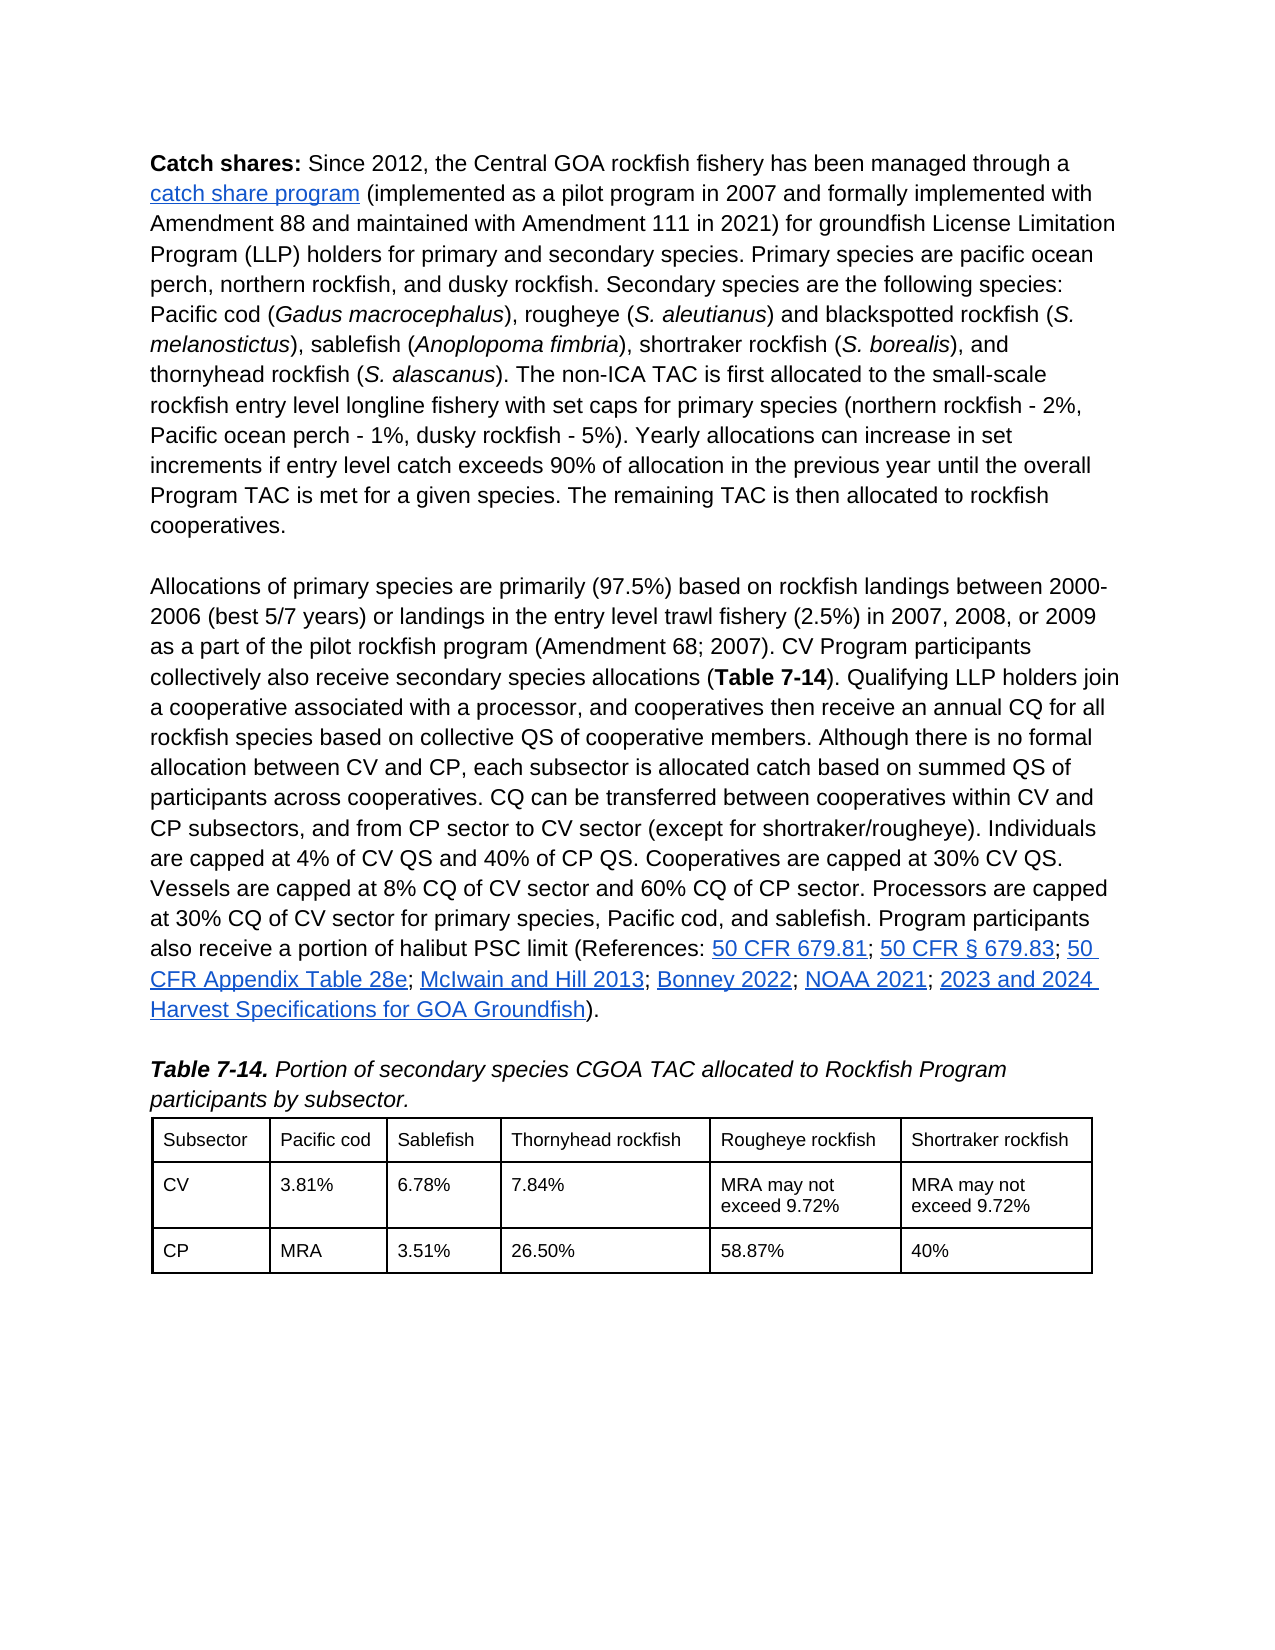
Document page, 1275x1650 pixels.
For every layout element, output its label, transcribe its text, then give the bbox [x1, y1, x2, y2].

table_cell 3.81% [271, 1163, 386, 1227]
table_cell CV [154, 1163, 269, 1227]
table_cell 26.50% [502, 1229, 709, 1272]
text Catch shares: Since 2012, the Central GOA rockfish fishery has been managed through a catch share program (implemented as a pilot program in 2007 and formally implemented with Amendment 88 and maintained with Amendment 111 in 2021) for groundfish License Limitation Program (LLP) holders for primary and secondary species. Primary species are pacific ocean perch, northern rockfish, and dusky rockfish. Secondary species are the following species: Pacific cod (Gadus macrocephalus), rougheye (S. aleutianus) and blackspotted rockfish (S. melanostictus), sablefish (Anoplopoma fimbria), shortraker rockfish (S. borealis), and thornyhead rockfish (S. alascanus). The non-ICA TAC is first allocated to the small-scale rockfish entry level longline fishery with set caps for primary species (northern rockfish - 2%, Pacific ocean perch - 1%, dusky rockfish - 5%). Yearly allocations can increase in set increments if entry level catch exceeds 90% of allocation in the previous year until the overall Program TAC is met for a given species. The remaining TAC is then allocated to rockfish cooperatives. [150, 150, 1125, 539]
table_header Thornyhead rockfish [502, 1119, 709, 1161]
table_cell MRA may not exceed 9.72% [711, 1163, 900, 1227]
table_cell 6.78% [388, 1163, 500, 1227]
table_cell 3.51% [388, 1229, 500, 1272]
text Table 7-14. Portion of secondary species CGOA TAC allocated to Rockfish Program participants by subsector. [150, 1056, 1125, 1113]
table_cell 7.84% [502, 1163, 709, 1227]
text Allocations of primary species are primarily (97.5%) based on rockfish landings between 2000-2006 (best 5/7 years) or landings in the entry level trawl fishery (2.5%) in 2007, 2008, or 2009 as a part of the pilot rockfish program (Amendment 68; 2007). CV Program participants collectively also receive secondary species allocations (Table 7-14). Qualifying LLP holders join a cooperative associated with a processor, and cooperatives then receive an annual CQ for all rockfish species based on collective QS of cooperative members. Although there is no formal allocation between CV and CP, each subsector is allocated catch based on summed QS of participants across cooperatives. CQ can be transferred between cooperatives within CV and CP subsectors, and from CP sector to CV sector (except for shortraker/rougheye). Individuals are capped at 4% of CV QS and 40% of CP QS. Cooperatives are capped at 30% CV QS. Vessels are capped at 8% CQ of CV sector and 60% CQ of CP sector. Processors are capped at 30% CQ of CV sector for primary species, Pacific cod, and sablefish. Program participants also receive a portion of halibut PSC limit (References: 50 CFR 679.81; 50 CFR § 679.83; 50 CFR Appendix Table 28e; McIwain and Hill 2013; Bonney 2022; NOAA 2021; 2023 and 2024 Harvest Specifications for GOA Groundfish). [150, 573, 1125, 1022]
table_cell 58.87% [711, 1229, 900, 1272]
table_header Sablefish [388, 1119, 500, 1161]
table_cell CP [154, 1229, 269, 1272]
table_cell 40% [902, 1229, 1091, 1272]
table_header Pacific cod [271, 1119, 386, 1161]
table_header Shortraker rockfish [902, 1119, 1091, 1161]
table_header Subsector [154, 1119, 269, 1161]
table_cell MRA may not exceed 9.72% [902, 1163, 1091, 1227]
table_cell MRA [271, 1229, 386, 1272]
table_header Rougheye rockfish [711, 1119, 900, 1161]
